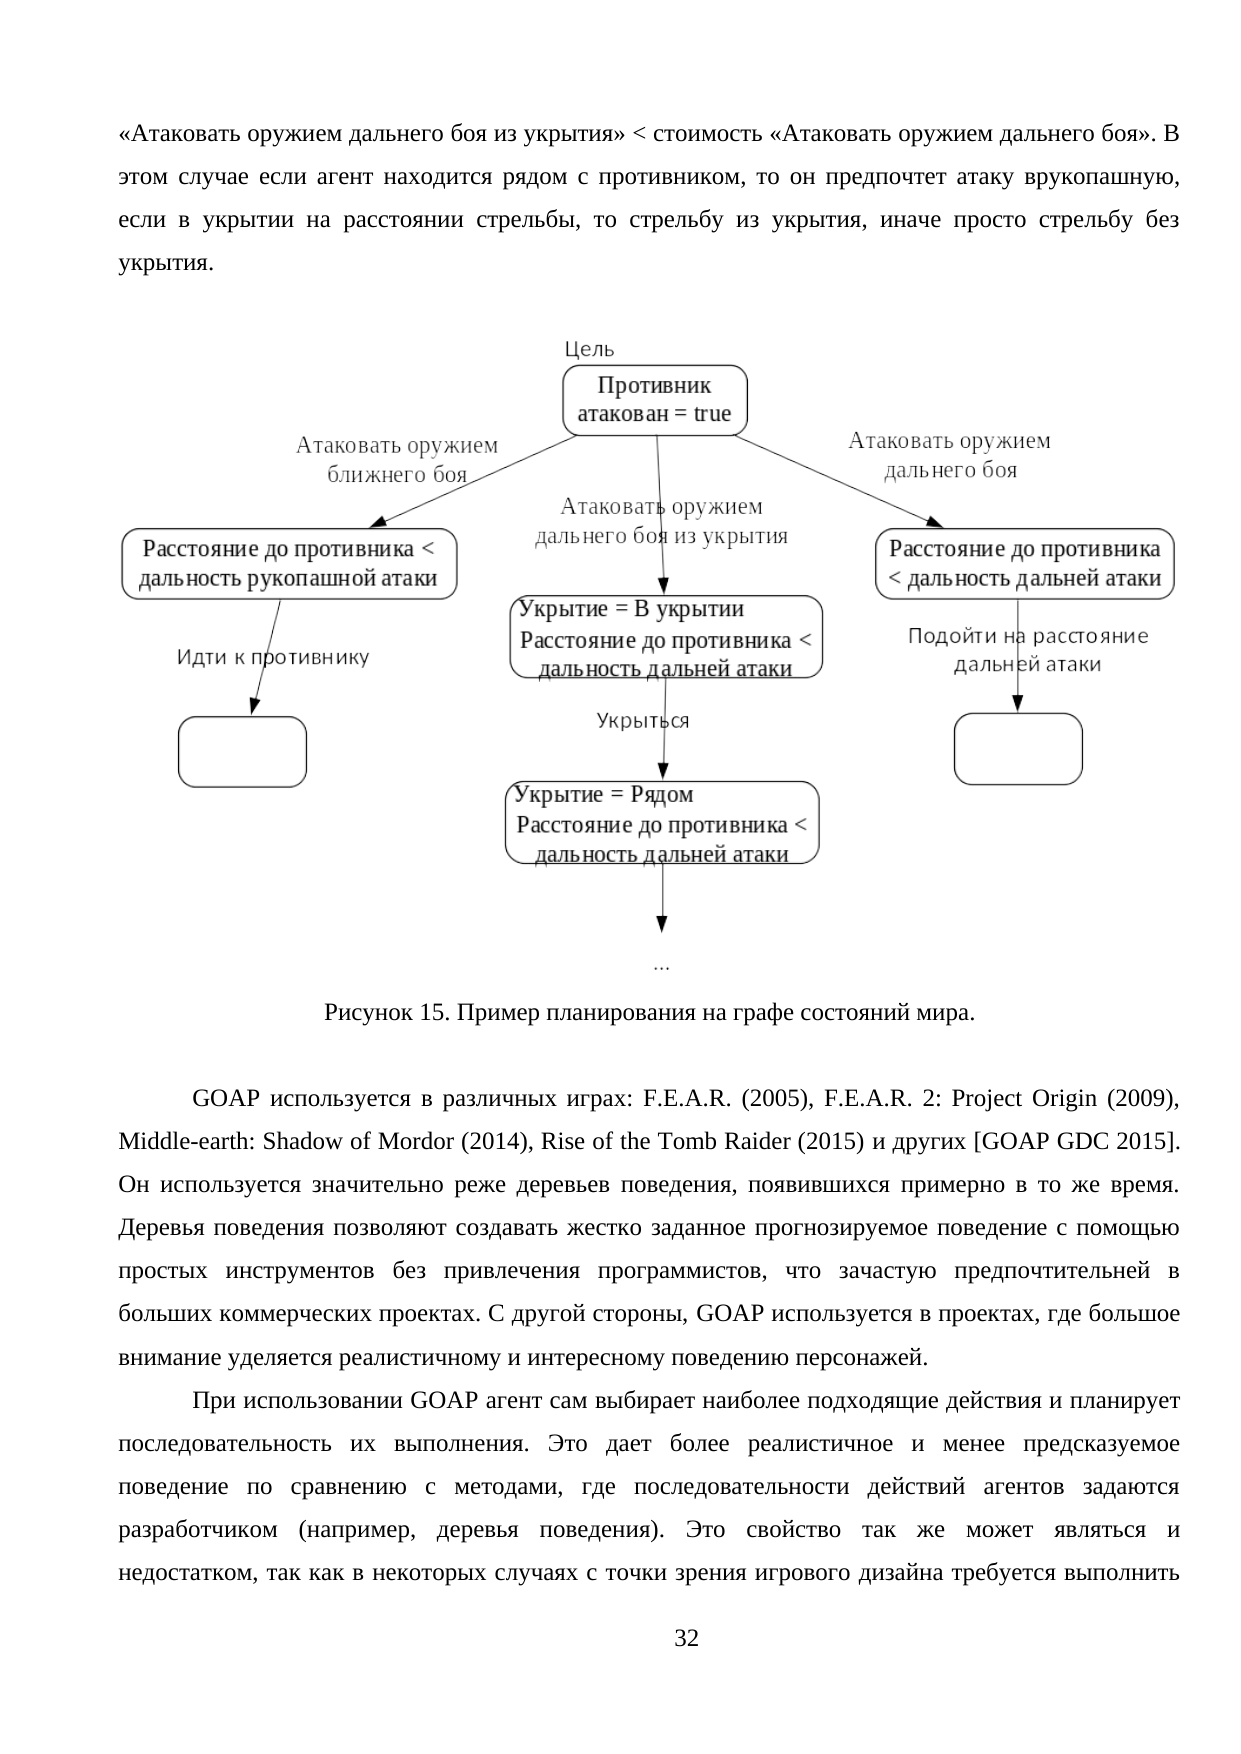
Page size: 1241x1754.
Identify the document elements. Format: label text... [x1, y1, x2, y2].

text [118, 118, 1181, 276]
text Рисунок 15. Пример планирования на графе состояний мира. [118, 997, 1181, 1025]
text GOAP используется в различных играх: F.E.A.R. (2005), F.E.A.R. 2: Project Origin (2009), Middle-earth: Shadow of Mordor (2014), Rise of the Tomb Raider (2015) и других [GOAP GDC 2015]. Он используется значительно реже деревьев поведения, появившихся примерно в то же время. Деревья поведения позволяют создавать жестко заданное прогнозируемое поведение с помощью простых инструментов без привлечения программистов, что зачастую предпочтительней в больших коммерческих проектах. С другой стороны, GOAP используется в проектах, где большое внимание уделяется реалистичному и интересному поведению персонажей. [118, 1083, 1181, 1370]
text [118, 1385, 1181, 1586]
